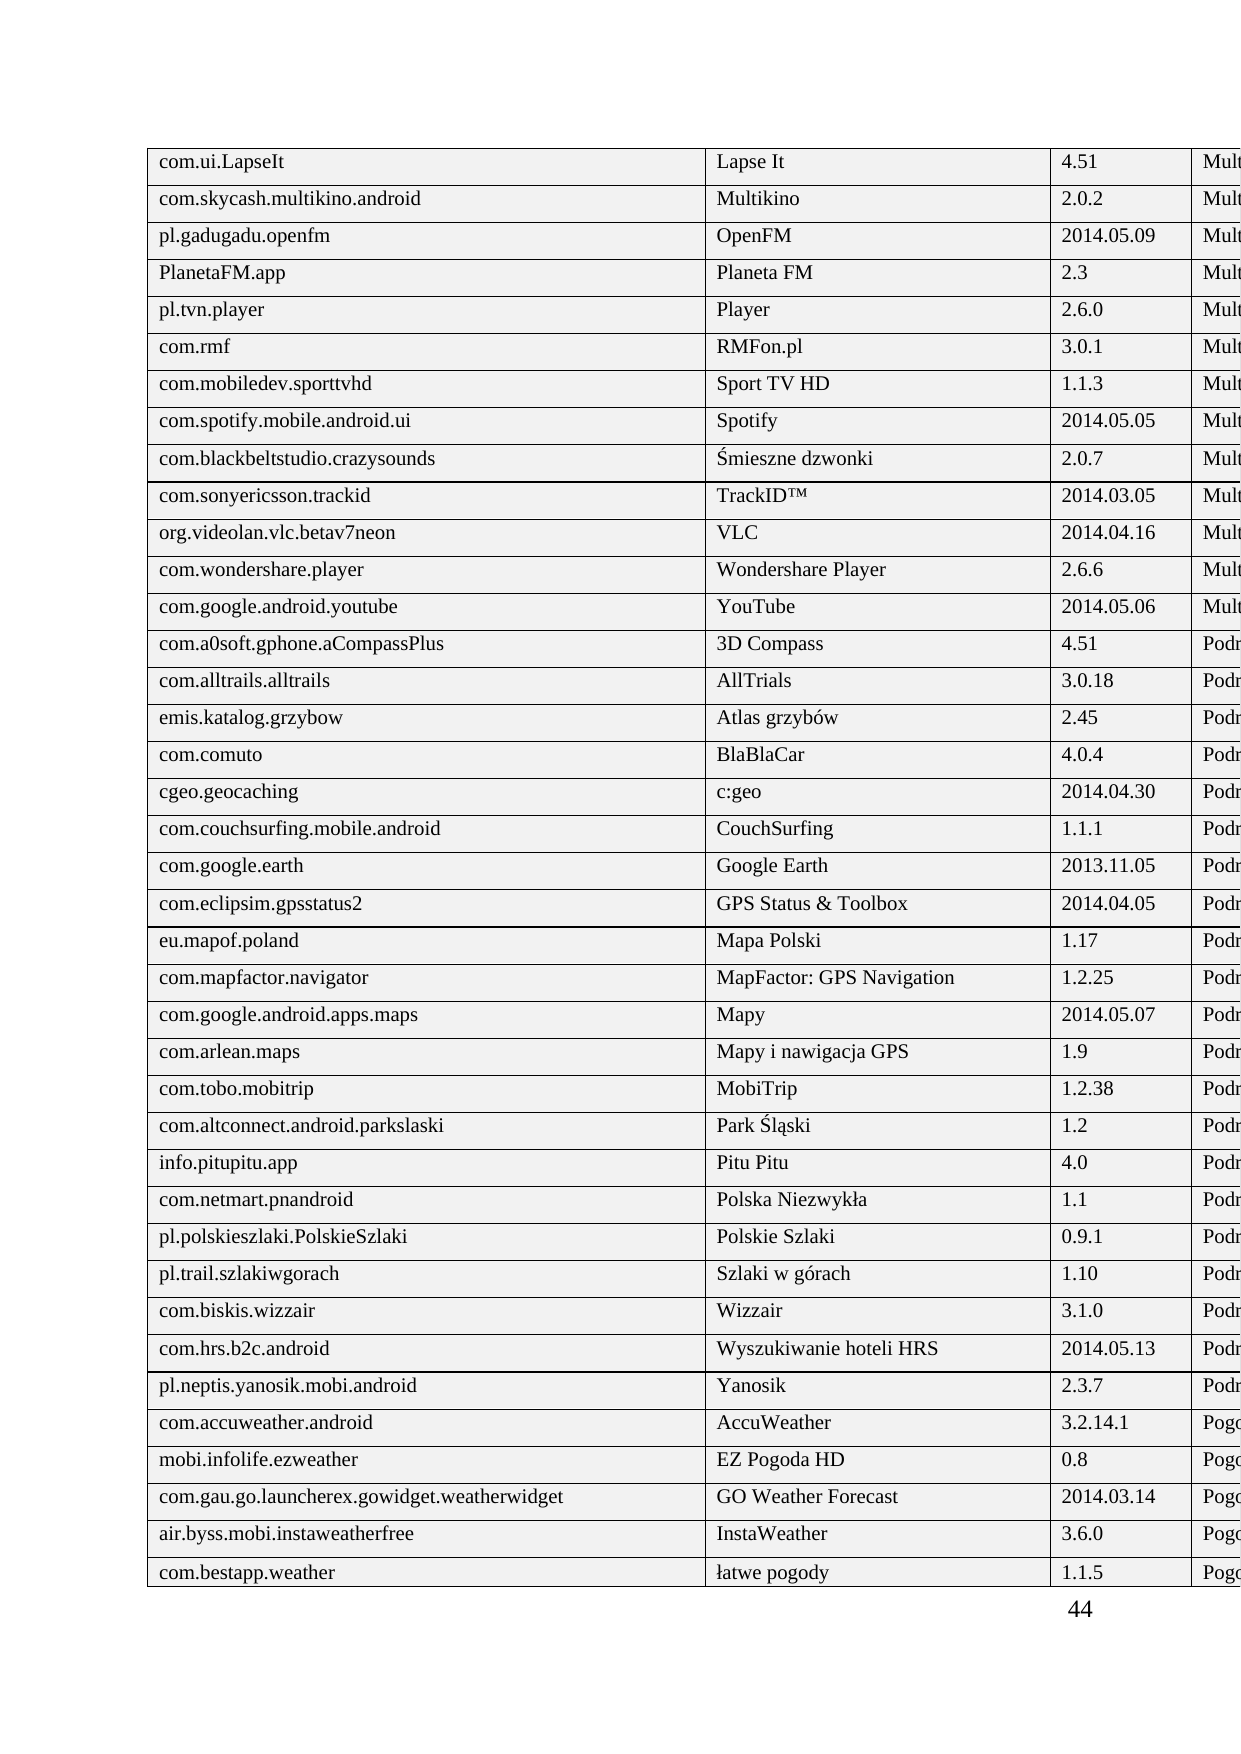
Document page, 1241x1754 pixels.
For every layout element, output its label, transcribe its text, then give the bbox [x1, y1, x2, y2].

table_cell Podróże [1192, 631, 1240, 667]
table_cell OpenFM [706, 223, 1050, 259]
table_cell com.altconnect.android.parkslaski [148, 1113, 705, 1149]
table_cell 1.10 [1051, 1261, 1191, 1297]
table_cell 4.0.4 [1051, 742, 1191, 778]
table_cell 3.6.0 [1051, 1521, 1191, 1557]
table_cell łatwe pogody [706, 1558, 1050, 1586]
table_cell org.videolan.vlc.betav7neon [148, 520, 705, 556]
table_cell 2014.03.05 [1051, 483, 1191, 518]
table_cell Polska Niezwykła [706, 1187, 1050, 1223]
table_cell 2014.04.16 [1051, 520, 1191, 556]
table_cell Mapa Polski [706, 928, 1050, 963]
table_cell com.alltrails.alltrails [148, 668, 705, 704]
table_cell Multimedia [1192, 223, 1240, 259]
table_cell 1.17 [1051, 928, 1191, 963]
table_cell air.byss.mobi.instaweatherfree [148, 1521, 705, 1557]
table_cell YouTube [706, 594, 1050, 630]
table_cell 2.6.6 [1051, 557, 1191, 593]
table_cell Mapy i nawigacja GPS [706, 1039, 1050, 1075]
table_cell Multimedia [1192, 408, 1240, 444]
table_cell GPS Status & Toolbox [706, 890, 1050, 926]
table_cell Podróże [1192, 1039, 1240, 1075]
table_cell com.mapfactor.navigator [148, 965, 705, 1001]
table_cell 1.2.25 [1051, 965, 1191, 1001]
table_cell MapFactor: GPS Navigation [706, 965, 1050, 1001]
table_cell com.accuweather.android [148, 1410, 705, 1446]
table_cell Podróże [1192, 1261, 1240, 1297]
table_cell Multimedia [1192, 520, 1240, 556]
table_cell com.wondershare.player [148, 557, 705, 593]
table_cell BlaBlaCar [706, 742, 1050, 778]
table_cell com.ui.LapseIt [148, 149, 705, 185]
table_cell Podróże [1192, 1076, 1240, 1112]
table_cell Podróże [1192, 1224, 1240, 1260]
table_cell com.hrs.b2c.android [148, 1335, 705, 1371]
table_cell 1.2 [1051, 1113, 1191, 1149]
table_cell 2014.05.06 [1051, 594, 1191, 630]
table_cell Multimedia [1192, 149, 1240, 185]
table_cell 4.51 [1051, 149, 1191, 185]
table_cell VLC [706, 520, 1050, 556]
table_cell Podróże [1192, 1335, 1240, 1371]
table_cell pl.gadugadu.openfm [148, 223, 705, 259]
table_cell Podróże [1192, 890, 1240, 926]
table_cell 1.9 [1051, 1039, 1191, 1075]
table_cell com.sonyericsson.trackid [148, 483, 705, 518]
table_cell Podróże [1192, 705, 1240, 741]
table_cell Multimedia [1192, 445, 1240, 481]
table_cell CouchSurfing [706, 816, 1050, 852]
table_cell 3.0.1 [1051, 334, 1191, 370]
table_cell Podróże [1192, 1150, 1240, 1186]
table_cell Podróże [1192, 742, 1240, 778]
table_cell Podróże [1192, 668, 1240, 704]
table_cell com.google.android.apps.maps [148, 1002, 705, 1038]
table_cell Wondershare Player [706, 557, 1050, 593]
table_cell Podróże [1192, 1373, 1240, 1408]
table_cell Szlaki w górach [706, 1261, 1050, 1297]
table_cell Park Śląski [706, 1113, 1050, 1149]
table_cell Multimedia [1192, 186, 1240, 222]
table_cell emis.katalog.grzybow [148, 705, 705, 741]
table_cell 2013.11.05 [1051, 853, 1191, 889]
table_cell Google Earth [706, 853, 1050, 889]
table_cell com.bestapp.weather [148, 1558, 705, 1586]
table_cell 0.8 [1051, 1447, 1191, 1483]
table_cell 2.0.2 [1051, 186, 1191, 222]
table_cell mobi.infolife.ezweather [148, 1447, 705, 1483]
table_cell Multimedia [1192, 594, 1240, 630]
table_cell Podróże [1192, 853, 1240, 889]
table_cell com.google.earth [148, 853, 705, 889]
table_cell info.pitupitu.app [148, 1150, 705, 1186]
table_cell Wyszukiwanie hoteli HRS [706, 1335, 1050, 1371]
table_cell Multimedia [1192, 334, 1240, 370]
table_cell pl.polskieszlaki.PolskieSzlaki [148, 1224, 705, 1260]
table_cell 3.1.0 [1051, 1298, 1191, 1334]
table_cell 3.0.18 [1051, 668, 1191, 704]
table_cell com.skycash.multikino.android [148, 186, 705, 222]
table_cell Podróże [1192, 928, 1240, 963]
table_cell com.gau.go.launcherex.gowidget.weatherwidget [148, 1484, 705, 1520]
table_cell Pogoda [1192, 1410, 1240, 1446]
table_cell Pogoda [1192, 1521, 1240, 1557]
table_cell Multimedia [1192, 260, 1240, 296]
table_cell 2014.05.05 [1051, 408, 1191, 444]
table_cell com.comuto [148, 742, 705, 778]
table_cell 1.1.3 [1051, 371, 1191, 407]
table_cell pl.neptis.yanosik.mobi.android [148, 1373, 705, 1408]
table_cell 2014.05.09 [1051, 223, 1191, 259]
table_cell 2014.05.13 [1051, 1335, 1191, 1371]
table_cell AccuWeather [706, 1410, 1050, 1446]
table_cell Pogoda [1192, 1484, 1240, 1520]
table_cell com.mobiledev.sporttvhd [148, 371, 705, 407]
table_cell Pitu Pitu [706, 1150, 1050, 1186]
table_cell Multimedia [1192, 371, 1240, 407]
table_cell Multimedia [1192, 297, 1240, 333]
table_cell Lapse It [706, 149, 1050, 185]
table_cell 1.1 [1051, 1187, 1191, 1223]
table_cell RMFon.pl [706, 334, 1050, 370]
table_cell 2.6.0 [1051, 297, 1191, 333]
table_cell com.spotify.mobile.android.ui [148, 408, 705, 444]
table_cell Planeta FM [706, 260, 1050, 296]
table_cell 2.3 [1051, 260, 1191, 296]
table_cell TrackID™ [706, 483, 1050, 518]
table_cell com.rmf [148, 334, 705, 370]
table_cell pl.trail.szlakiwgorach [148, 1261, 705, 1297]
table_cell Spotify [706, 408, 1050, 444]
table_cell com.eclipsim.gpsstatus2 [148, 890, 705, 926]
table_cell 4.51 [1051, 631, 1191, 667]
table_cell Podróże [1192, 1002, 1240, 1038]
table_cell 2014.04.30 [1051, 779, 1191, 815]
table_cell 3D Compass [706, 631, 1050, 667]
table_cell Podróże [1192, 1187, 1240, 1223]
table_cell Podróże [1192, 816, 1240, 852]
table_cell com.a0soft.gphone.aCompassPlus [148, 631, 705, 667]
table_cell com.biskis.wizzair [148, 1298, 705, 1334]
table_cell Multimedia [1192, 483, 1240, 518]
table_cell com.tobo.mobitrip [148, 1076, 705, 1112]
table_cell Yanosik [706, 1373, 1050, 1408]
table_cell eu.mapof.poland [148, 928, 705, 963]
table_cell Player [706, 297, 1050, 333]
table_cell 2.0.7 [1051, 445, 1191, 481]
table_cell InstaWeather [706, 1521, 1050, 1557]
table_cell Podróże [1192, 1298, 1240, 1334]
table_cell Multikino [706, 186, 1050, 222]
table_cell 4.0 [1051, 1150, 1191, 1186]
table_cell 0.9.1 [1051, 1224, 1191, 1260]
table_cell pl.tvn.player [148, 297, 705, 333]
table_cell Pogoda [1192, 1447, 1240, 1483]
table_cell com.couchsurfing.mobile.android [148, 816, 705, 852]
table_cell 2.45 [1051, 705, 1191, 741]
table_cell Sport TV HD [706, 371, 1050, 407]
table_cell c:geo [706, 779, 1050, 815]
table_cell Atlas grzybów [706, 705, 1050, 741]
table_cell com.blackbeltstudio.crazysounds [148, 445, 705, 481]
table_cell 1.1.5 [1051, 1558, 1191, 1586]
table_cell MobiTrip [706, 1076, 1050, 1112]
table_cell 2014.03.14 [1051, 1484, 1191, 1520]
table_cell 1.1.1 [1051, 816, 1191, 852]
table_cell PlanetaFM.app [148, 260, 705, 296]
table_cell Polskie Szlaki [706, 1224, 1050, 1260]
table_cell Wizzair [706, 1298, 1050, 1334]
table_cell 2014.05.07 [1051, 1002, 1191, 1038]
table_cell 1.2.38 [1051, 1076, 1191, 1112]
table_cell EZ Pogoda HD [706, 1447, 1050, 1483]
table_cell Podróże [1192, 779, 1240, 815]
table_cell Podróże [1192, 965, 1240, 1001]
table_cell Podróże [1192, 1113, 1240, 1149]
table_cell 3.2.14.1 [1051, 1410, 1191, 1446]
table_cell 2014.04.05 [1051, 890, 1191, 926]
table_cell 2.3.7 [1051, 1373, 1191, 1408]
table_cell com.arlean.maps [148, 1039, 705, 1075]
table_cell com.google.android.youtube [148, 594, 705, 630]
table_cell Pogoda [1192, 1558, 1240, 1586]
table_cell com.netmart.pnandroid [148, 1187, 705, 1223]
table_cell GO Weather Forecast [706, 1484, 1050, 1520]
table_cell Mapy [706, 1002, 1050, 1038]
table_cell Śmieszne dzwonki [706, 445, 1050, 481]
table_cell AllTrials [706, 668, 1050, 704]
table_cell cgeo.geocaching [148, 779, 705, 815]
table_cell Multimedia [1192, 557, 1240, 593]
